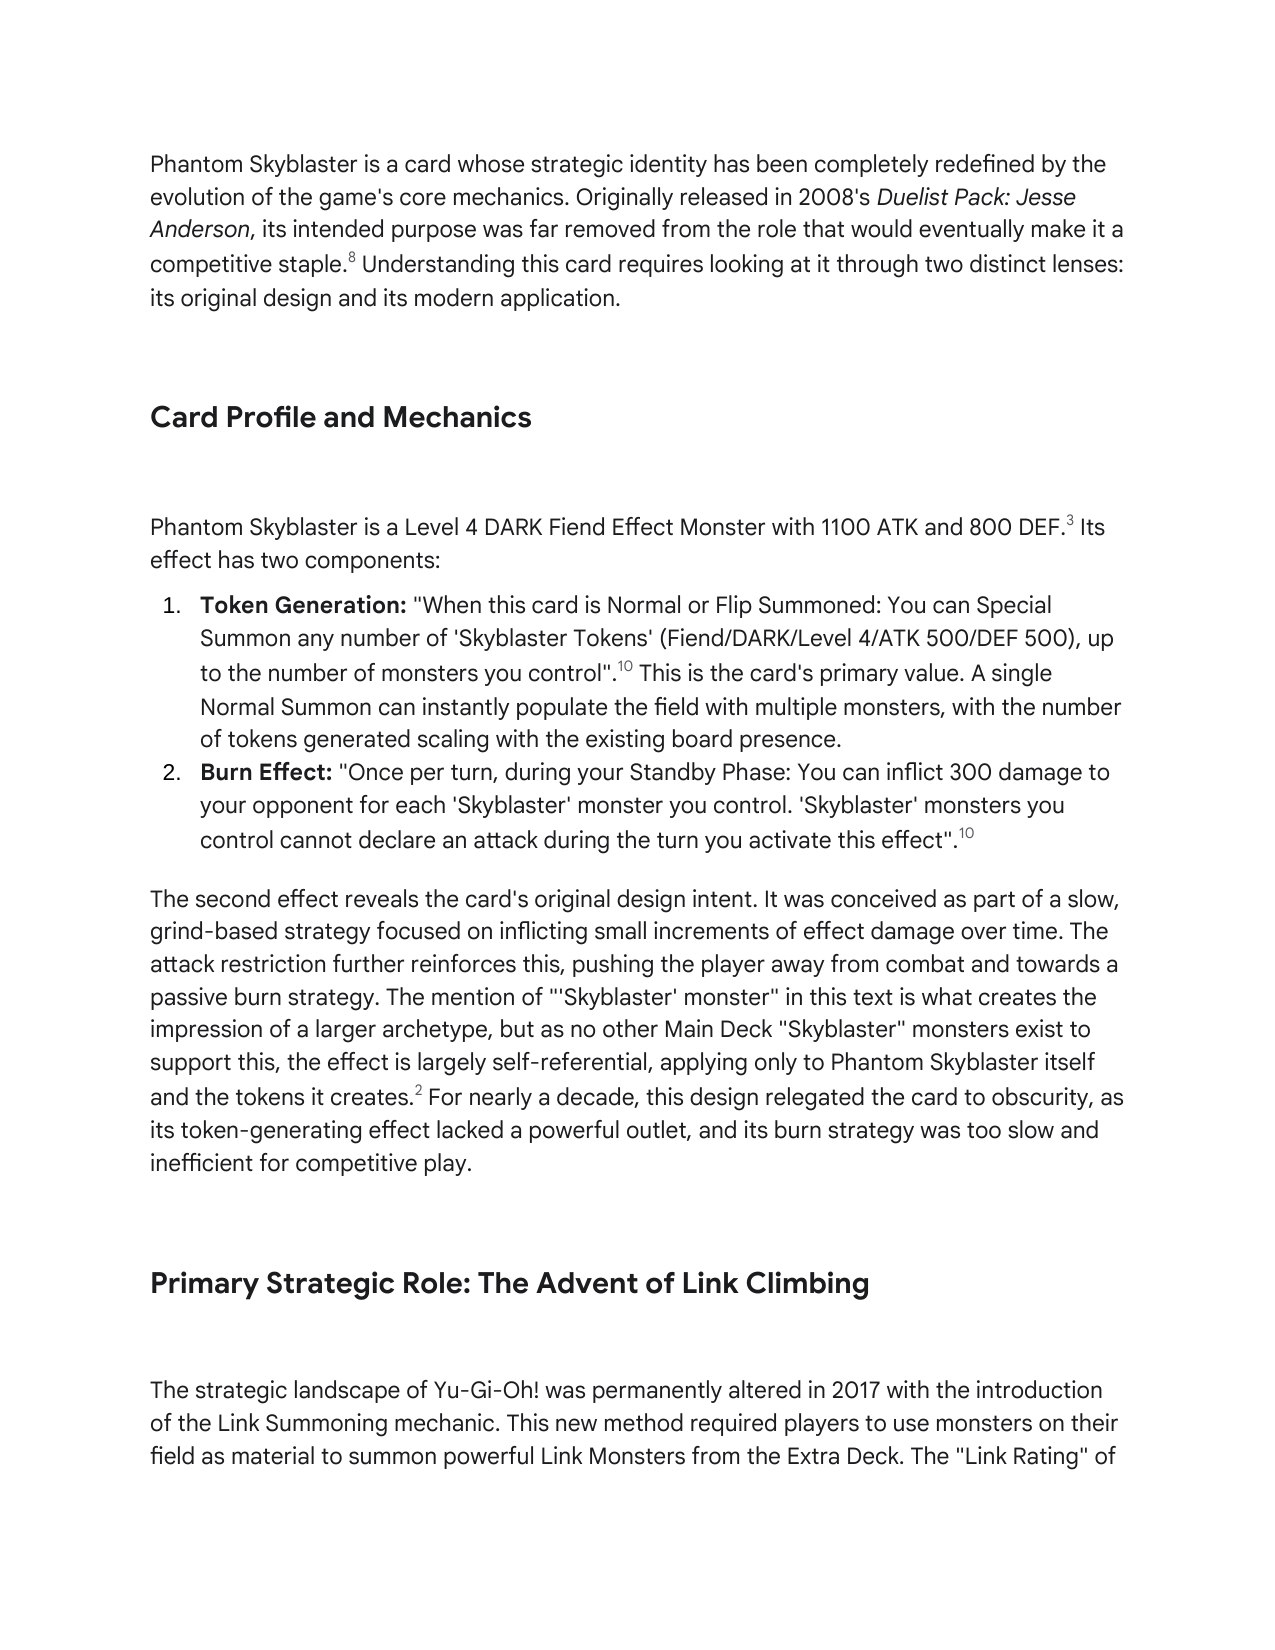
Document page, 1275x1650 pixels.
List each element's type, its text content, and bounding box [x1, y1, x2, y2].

list Token Generation: "When this card is Normal or Flip Summoned: You can Special Summon any number of 'Skyblaster Tokens' (Fiend/DARK/Level 4/ATK 500/DEF 500), up to the number of monsters you control".10 This is the card's primary value. A single Normal Summon can instantly populate the field with multiple monsters, with the number of tokens generated scaling with the existing board presence. [162, 592, 1125, 754]
text Phantom Skyblaster is a Level 4 DARK Fiend Effect Monster with 1100 ATK and 800 DEF.3 Its effect has two components: [150, 511, 1125, 575]
subtitle Primary Strategic Role: The Advent of Link Climbing [150, 1265, 1125, 1301]
text Phantom Skyblaster is a card whose strategic identity has been completely redefined by the evolution of the game's core mechanics. Originally released in 2008's Duelist Pack: Jesse Anderson, its intended purpose was far removed from the role that would eventually make it a competitive staple.8 Understanding this card requires looking at it through two distinct lenses: its original design and its modern application. [150, 150, 1125, 313]
subtitle Card Profile and Mechanics [150, 399, 1125, 436]
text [150, 1377, 1125, 1471]
list Burn Effect: "Once per turn, during your Standby Phase: You can inflict 300 damage to your opponent for each 'Skyblaster' monster you control. 'Skyblaster' monsters you control cannot declare an attack during the turn you activate this effect".10 [162, 758, 1125, 855]
text The second effect reveals the card's original design intent. It was conceived as part of a slow, grind-based strategy focused on inflicting small increments of effect damage over time. The attack restriction further reinforces this, pushing the player away from combat and towards a passive burn strategy. The mention of "'Skyblaster' monster" in this text is what creates the impression of a larger archetype, but as no other Main Deck "Skyblaster" monsters exist to support this, the effect is largely self-referential, applying only to Phantom Skyblaster itself and the tokens it creates.2 For nearly a decade, this design relegated the card to obscurity, as its token-generating effect lacked a powerful outlet, and its burn strategy was too slow and inefficient for competitive play. [150, 885, 1125, 1178]
